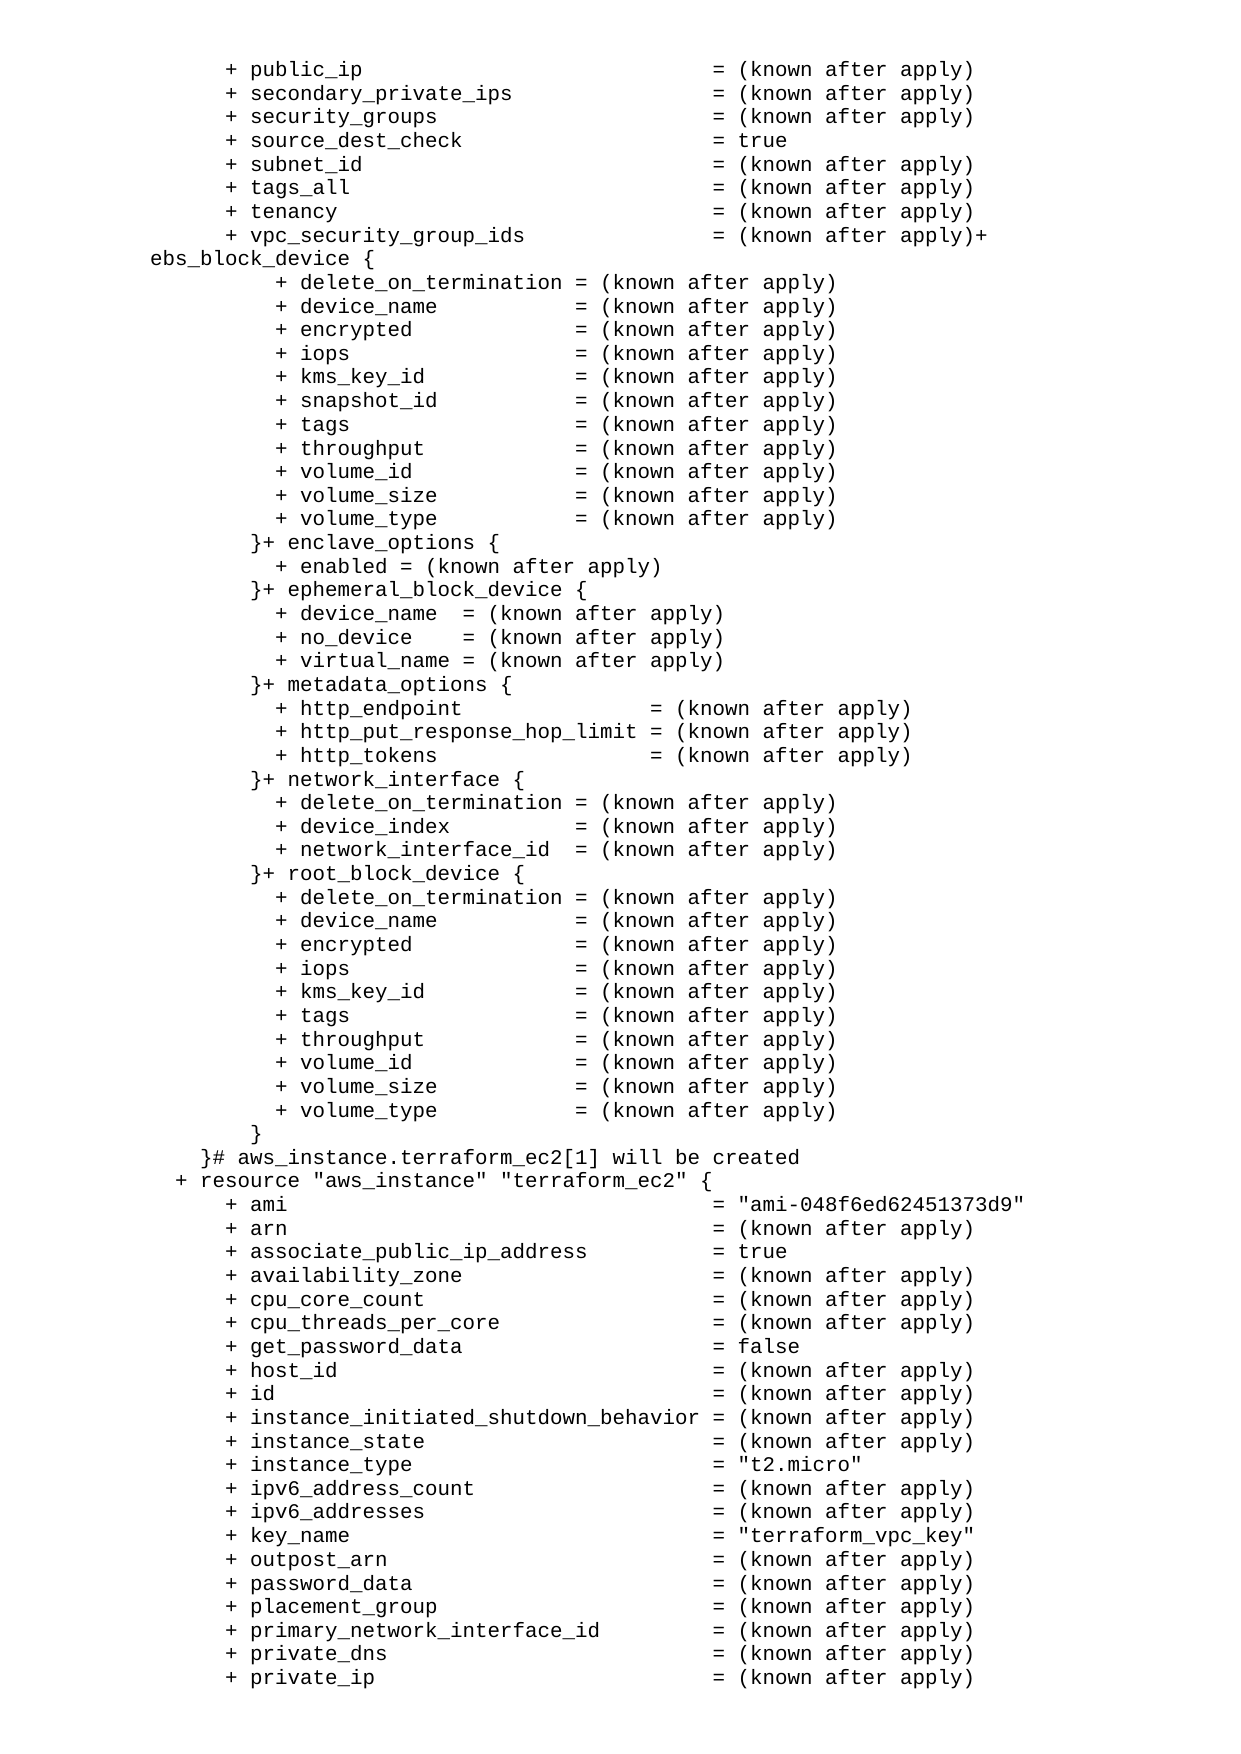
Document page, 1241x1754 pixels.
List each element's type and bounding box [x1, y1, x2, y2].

text [150, 59, 1090, 1691]
